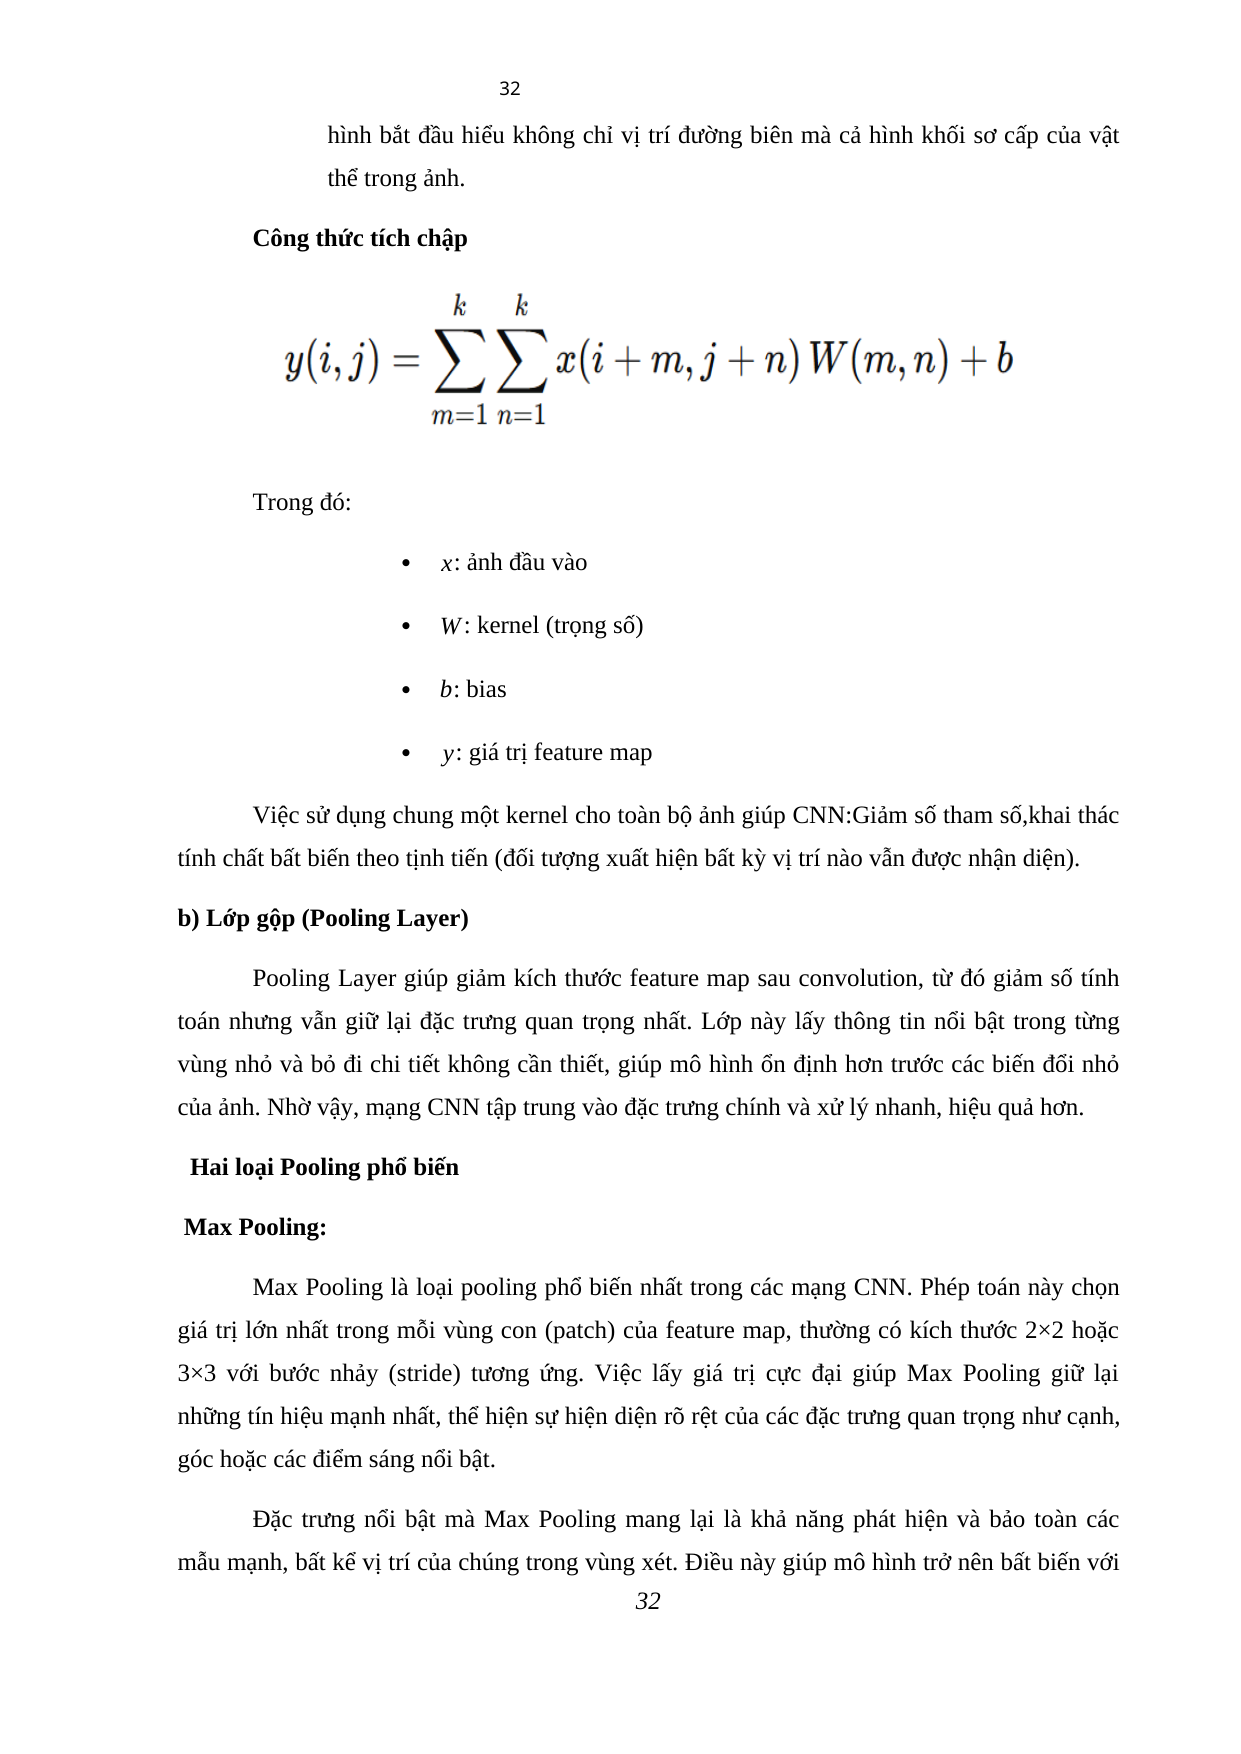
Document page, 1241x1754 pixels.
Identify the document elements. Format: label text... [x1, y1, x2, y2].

text Hai loại Pooling phổ biến [177, 1152, 1121, 1181]
list : ảnh đầu vào [402, 547, 1121, 579]
list : bias [402, 674, 1121, 706]
list : giá trị feature map [402, 737, 1121, 769]
text Pooling Layer giúp giảm kích thước feature map sau convolution, từ đó giảm số tính toán nhưng vẫn giữ lại đặc trưng quan trọng nhất. Lớp này lấy thông tin nổi bật trong từng vùng nhỏ và bỏ đi chi tiết không cần thiết, giúp mô hình ổn định hơn trước các biến đổi nhỏ của ảnh. Nhờ vậy, mạng CNN tập trung vào đặc trưng chính và xử lý nhanh, hiệu quả hơn. [177, 963, 1121, 1121]
text b) Lớp gộp (Pooling Layer) [177, 903, 1121, 932]
text Max Pooling là loại pooling phổ biến nhất trong các mạng CNN. Phép toán này chọn giá trị lớn nhất trong mỗi vùng con (patch) của feature map, thường có kích thước 2×2 hoặc 3×3 với bước nhảy (stride) tương ứng. Việc lấy giá trị cực đại giúp Max Pooling giữ lại những tín hiệu mạnh nhất, thể hiện sự hiện diện rõ rệt của các đặc trưng quan trọng như cạnh, góc hoặc các điểm sáng nổi bật. [177, 1272, 1121, 1473]
picture [252, 283, 1041, 454]
list : kernel (trọng số) [402, 611, 1121, 643]
text Trong đó: [177, 487, 1121, 516]
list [290, 120, 1121, 192]
text Max Pooling: [177, 1212, 1121, 1241]
text Việc sử dụng chung một kernel cho toàn bộ ảnh giúp CNN:Giảm số tham số,khai thác tính chất bất biến theo tịnh tiến (đối tượng xuất hiện bất kỳ vị trí nào vẫn được nhận diện). [177, 800, 1121, 872]
text Công thức tích chập [177, 223, 1121, 252]
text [177, 1504, 1121, 1576]
